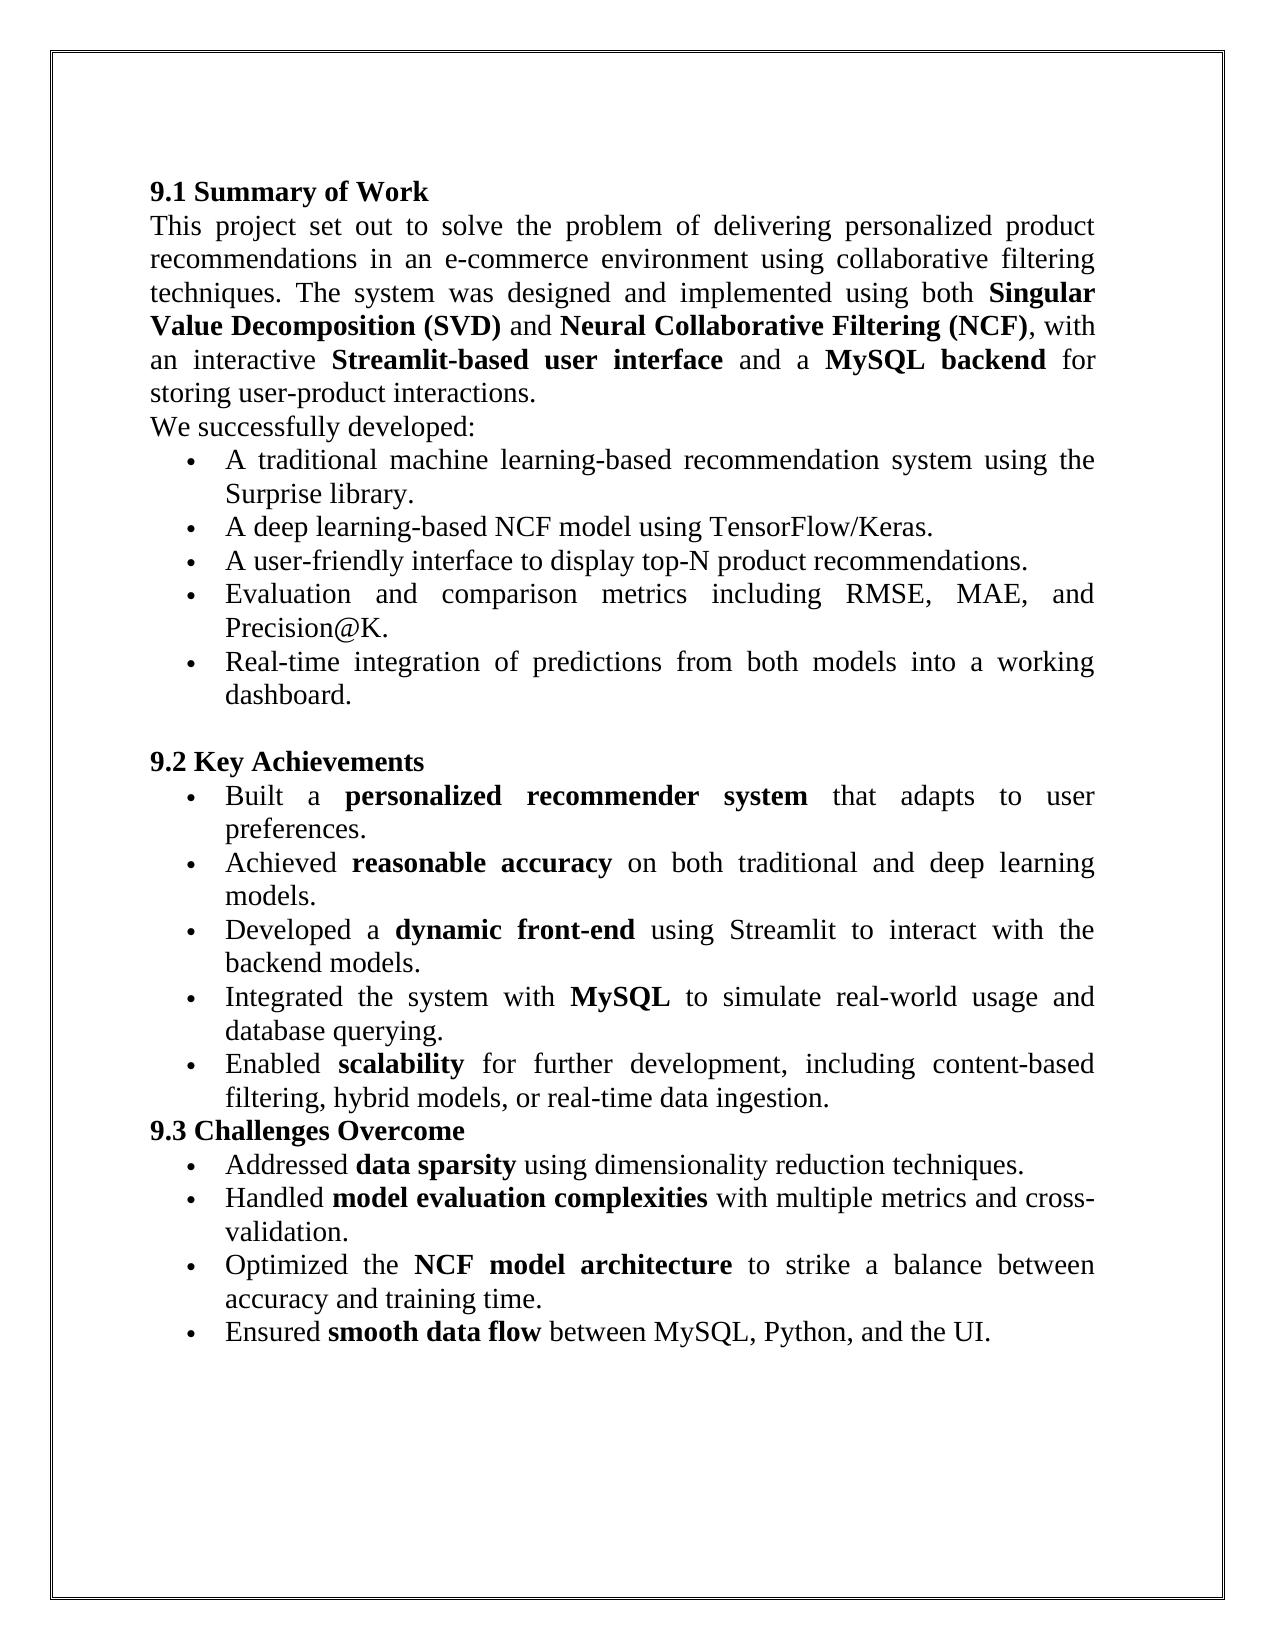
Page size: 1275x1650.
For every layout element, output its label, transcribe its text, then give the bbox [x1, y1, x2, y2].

list Achieved reasonable accuracy on both traditional and deep learning models. [187, 845, 1095, 912]
list Ensured smooth data flow between MySQL, Python, and the UI. [187, 1314, 1095, 1348]
list Optimized the NCF model architecture to strike a balance between accuracy and training time. [187, 1247, 1095, 1314]
text 9.3 Challenges Overcome [150, 1113, 1095, 1147]
text 9.2 Key Achievements [150, 744, 1095, 778]
text We successfully developed: [150, 409, 1095, 442]
list Built a personalized recommender system that adapts to user preferences. [187, 778, 1095, 845]
list Evaluation and comparison metrics including RMSE, MAE, and Precision@K. [187, 577, 1095, 644]
list Developed a dynamic front-end using Streamlit to interact with the backend models. [187, 912, 1095, 979]
list Real-time integration of predictions from both models into a working dashboard. [187, 644, 1095, 711]
list Integrated the system with MySQL to simulate real-world usage and database querying. [187, 979, 1095, 1046]
list A traditional machine learning-based recommendation system using the Surprise library. [187, 442, 1095, 509]
list Handled model evaluation complexities with multiple metrics and cross-validation. [187, 1180, 1095, 1247]
list A deep learning-based NCF model using TensorFlow/Keras. [187, 509, 1095, 543]
list Enabled scalability for further development, including content-based filtering, hybrid models, or real-time data ingestion. [187, 1046, 1095, 1113]
list A user-friendly interface to display top-N product recommendations. [187, 543, 1095, 577]
text This project set out to solve the problem of delivering personalized product recommendations in an e-commerce environment using collaborative filtering techniques. The system was designed and implemented using both Singular Value Decomposition (SVD) and Neural Collaborative Filtering (NCF), with an interactive Streamlit-based user interface and a MySQL backend for storing user-product interactions. [150, 208, 1095, 409]
text 9.1 Summary of Work [150, 174, 1095, 208]
list Addressed data sparsity using dimensionality reduction techniques. [187, 1147, 1095, 1180]
